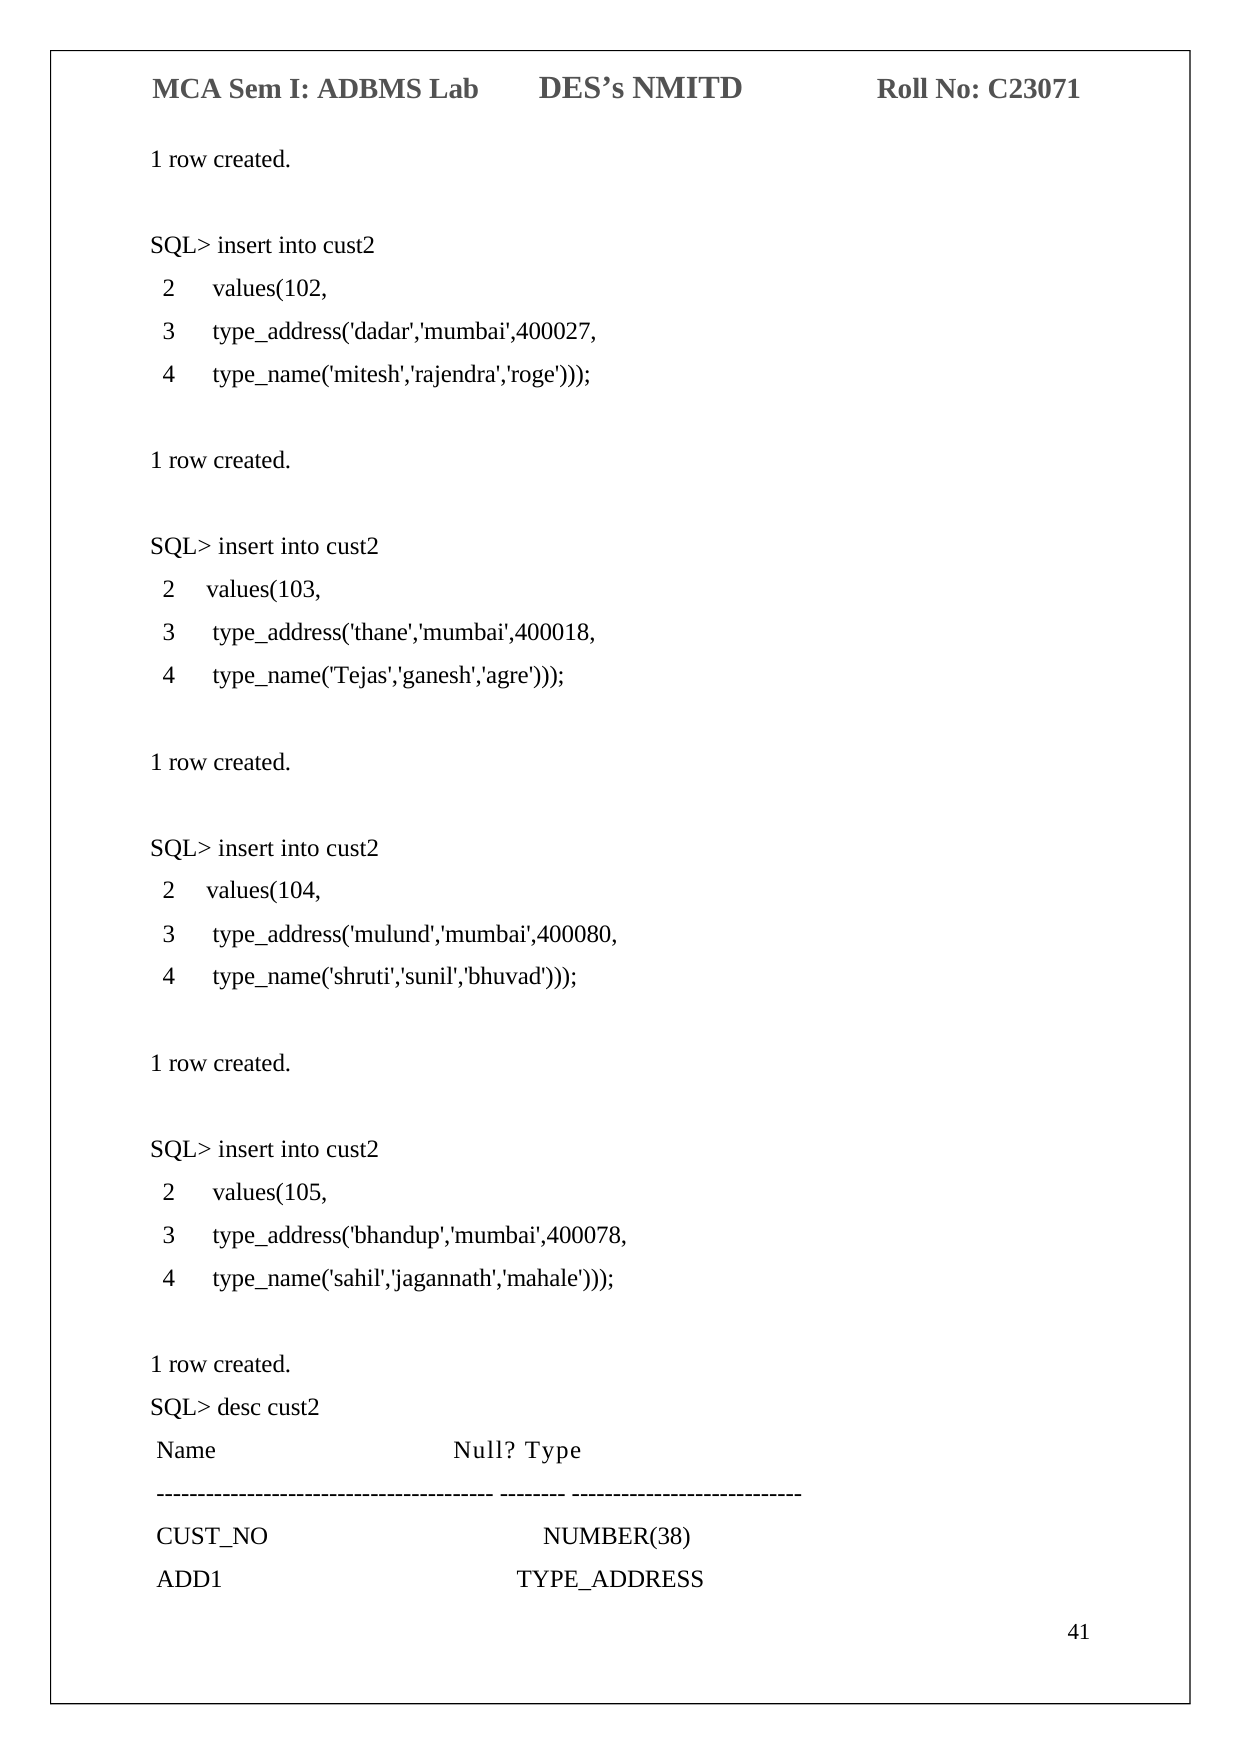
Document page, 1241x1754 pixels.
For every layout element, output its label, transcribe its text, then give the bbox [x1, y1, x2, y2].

text 1 row created. [150, 747, 292, 776]
text 2 values(105, [162, 1177, 328, 1206]
text 4 type_name('Tejas','ganesh','agre'))); [162, 661, 568, 689]
text 4 type_name('shruti','sunil','bhuvad'))); [162, 962, 581, 991]
text CUST_NO NUMBER(38) [156, 1521, 692, 1550]
text 3 type_address('thane','mumbai',400018, [162, 618, 599, 646]
text 41 [1067, 1619, 1091, 1645]
text 3 type_address('mulund','mumbai',400080, [162, 919, 621, 948]
text Name Null? Type [156, 1435, 585, 1464]
text 1 row created. [150, 144, 292, 173]
text 1 row created. [150, 446, 292, 474]
text ADD1 TYPE_ADDRESS [156, 1564, 706, 1593]
text MCA Sem I: ADBMS Lab DES’s NMITD Roll No: C23071 [152, 68, 1091, 106]
text 2 values(103, [162, 575, 322, 603]
text SQL> insert into cust2 [150, 231, 377, 259]
text 3 type_address('bhandup','mumbai',400078, [162, 1220, 631, 1249]
text 2 values(104, [162, 876, 322, 904]
text 1 row created. [150, 1349, 292, 1378]
text 4 type_name('sahil','jagannath','mahale'))); [162, 1263, 618, 1292]
text SQL> insert into cust2 [150, 532, 383, 560]
text SQL> desc cust2 [150, 1392, 321, 1421]
text SQL> insert into cust2 [150, 1134, 383, 1163]
text 2 values(102, [162, 273, 328, 302]
text 4 type_name('mitesh','rajendra','roge'))); [162, 359, 595, 388]
text 1 row created. [150, 1048, 292, 1077]
text 3 type_address('dadar','mumbai',400027, [162, 317, 600, 345]
text ----------------------------------------- -------- ---------------------------- [156, 1478, 810, 1507]
text SQL> insert into cust2 [150, 833, 383, 862]
